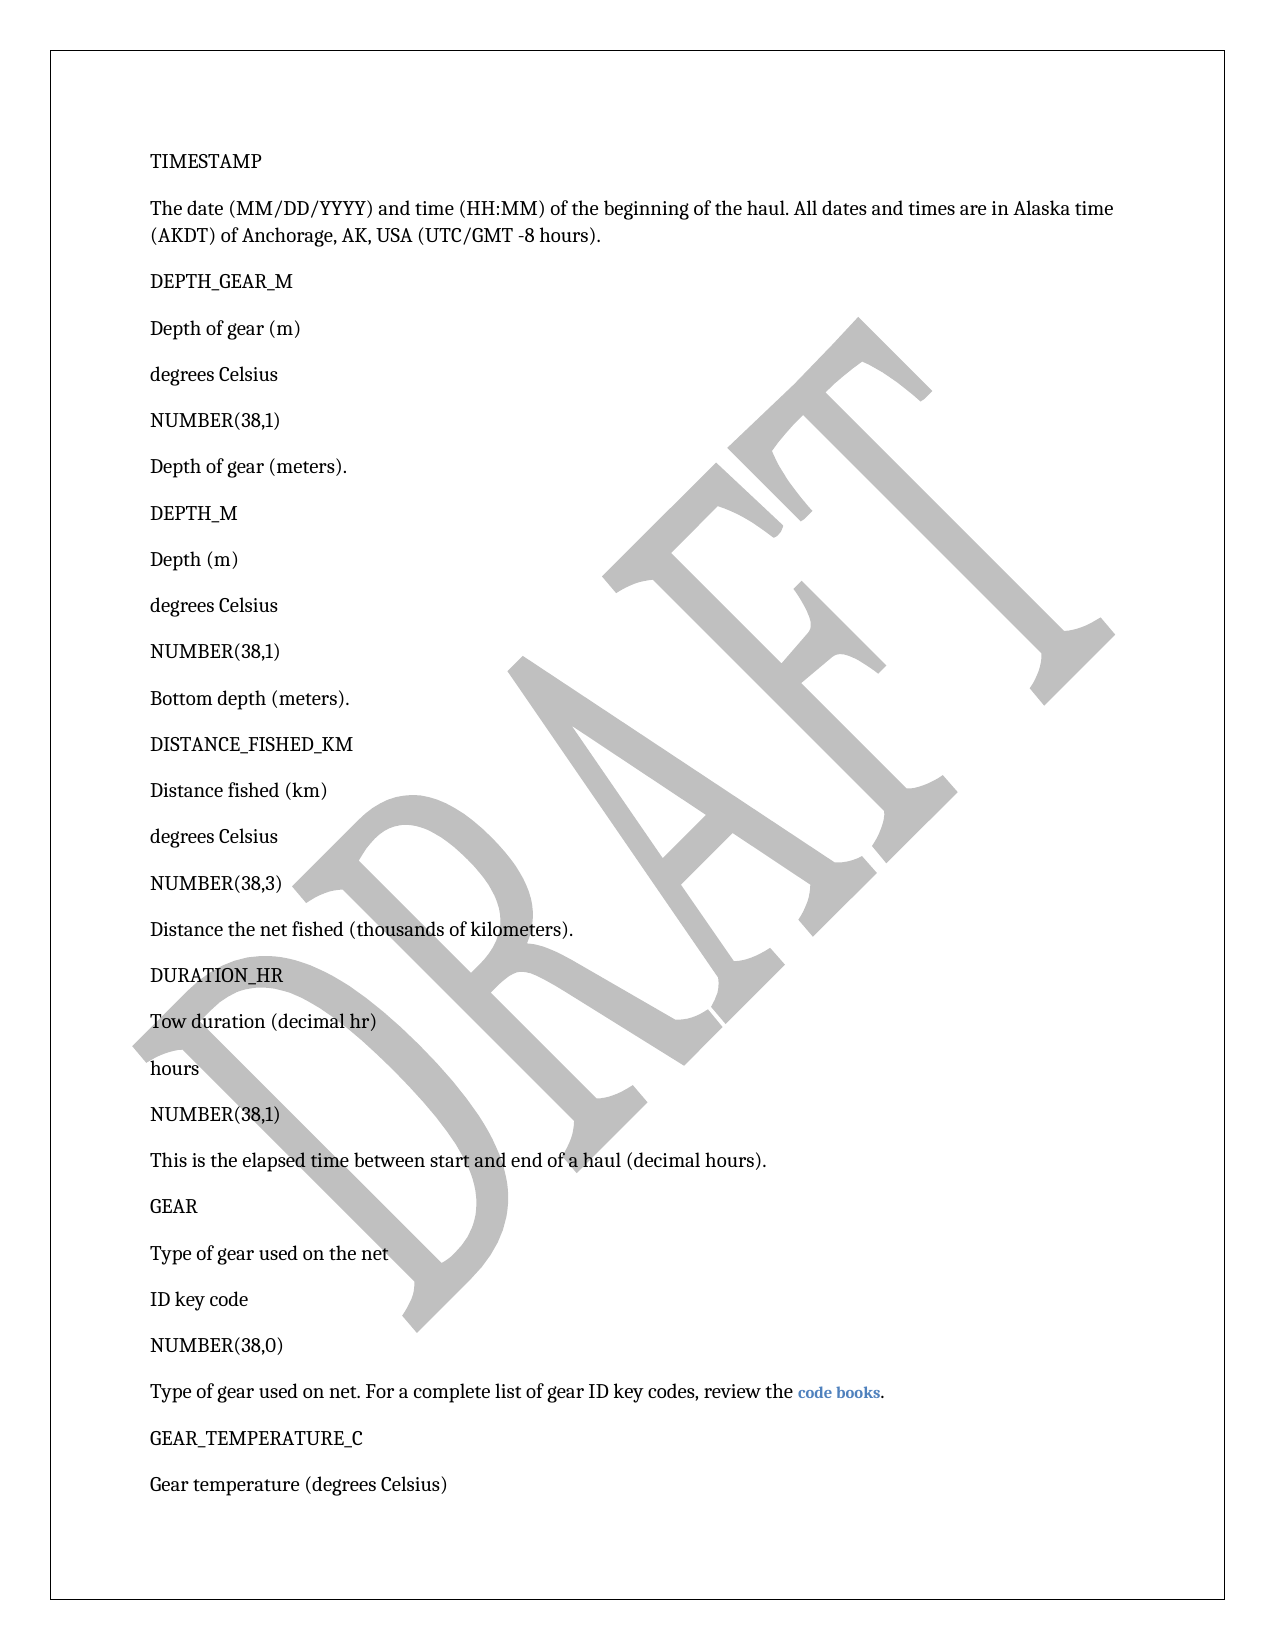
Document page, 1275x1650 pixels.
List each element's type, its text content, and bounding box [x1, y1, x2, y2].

text degrees Celsius [150, 362, 1125, 386]
text NUMBER(38,0) [150, 1334, 1125, 1358]
text TIMESTAMP [150, 150, 1125, 174]
text GEAR_TEMPERATURE_C [150, 1426, 1125, 1450]
text Depth (m) [150, 547, 1125, 571]
text GEAR [150, 1195, 1125, 1219]
text NUMBER(38,1) [150, 1102, 1125, 1126]
text DURATION_HR [150, 964, 1125, 988]
text DEPTH_GEAR_M [150, 270, 1125, 294]
text degrees Celsius [150, 594, 1125, 618]
text NUMBER(38,1) [150, 409, 1125, 433]
text NUMBER(38,3) [150, 871, 1125, 895]
text Gear temperature (degrees Celsius) [150, 1472, 1125, 1496]
text Bottom depth (meters). [150, 686, 1125, 710]
text Distance the net fished (thousands of kilometers). [150, 917, 1125, 941]
text ID key code [150, 1287, 1125, 1311]
text hours [150, 1056, 1125, 1080]
text Distance fished (km) [150, 779, 1125, 803]
text Depth of gear (m) [150, 316, 1125, 340]
text Depth of gear (meters). [150, 455, 1125, 479]
text DISTANCE_FISHED_KM [150, 732, 1125, 756]
text The date (MM/DD/YYYY) and time (HH:MM) of the beginning of the haul. All dates and times are in Alaska time (AKDT) of Anchorage, AK, USA (UTC/GMT -8 hours). [150, 196, 1125, 248]
text DEPTH_M [150, 501, 1125, 525]
text degrees Celsius [150, 825, 1125, 849]
text This is the elapsed time between start and end of a haul (decimal hours). [150, 1149, 1125, 1173]
text NUMBER(38,1) [150, 640, 1125, 664]
text Tow duration (decimal hr) [150, 1010, 1125, 1034]
text Type of gear used on the net [150, 1241, 1125, 1265]
text Type of gear used on net. For a complete list of gear ID key codes, review the code books. [150, 1380, 1125, 1404]
